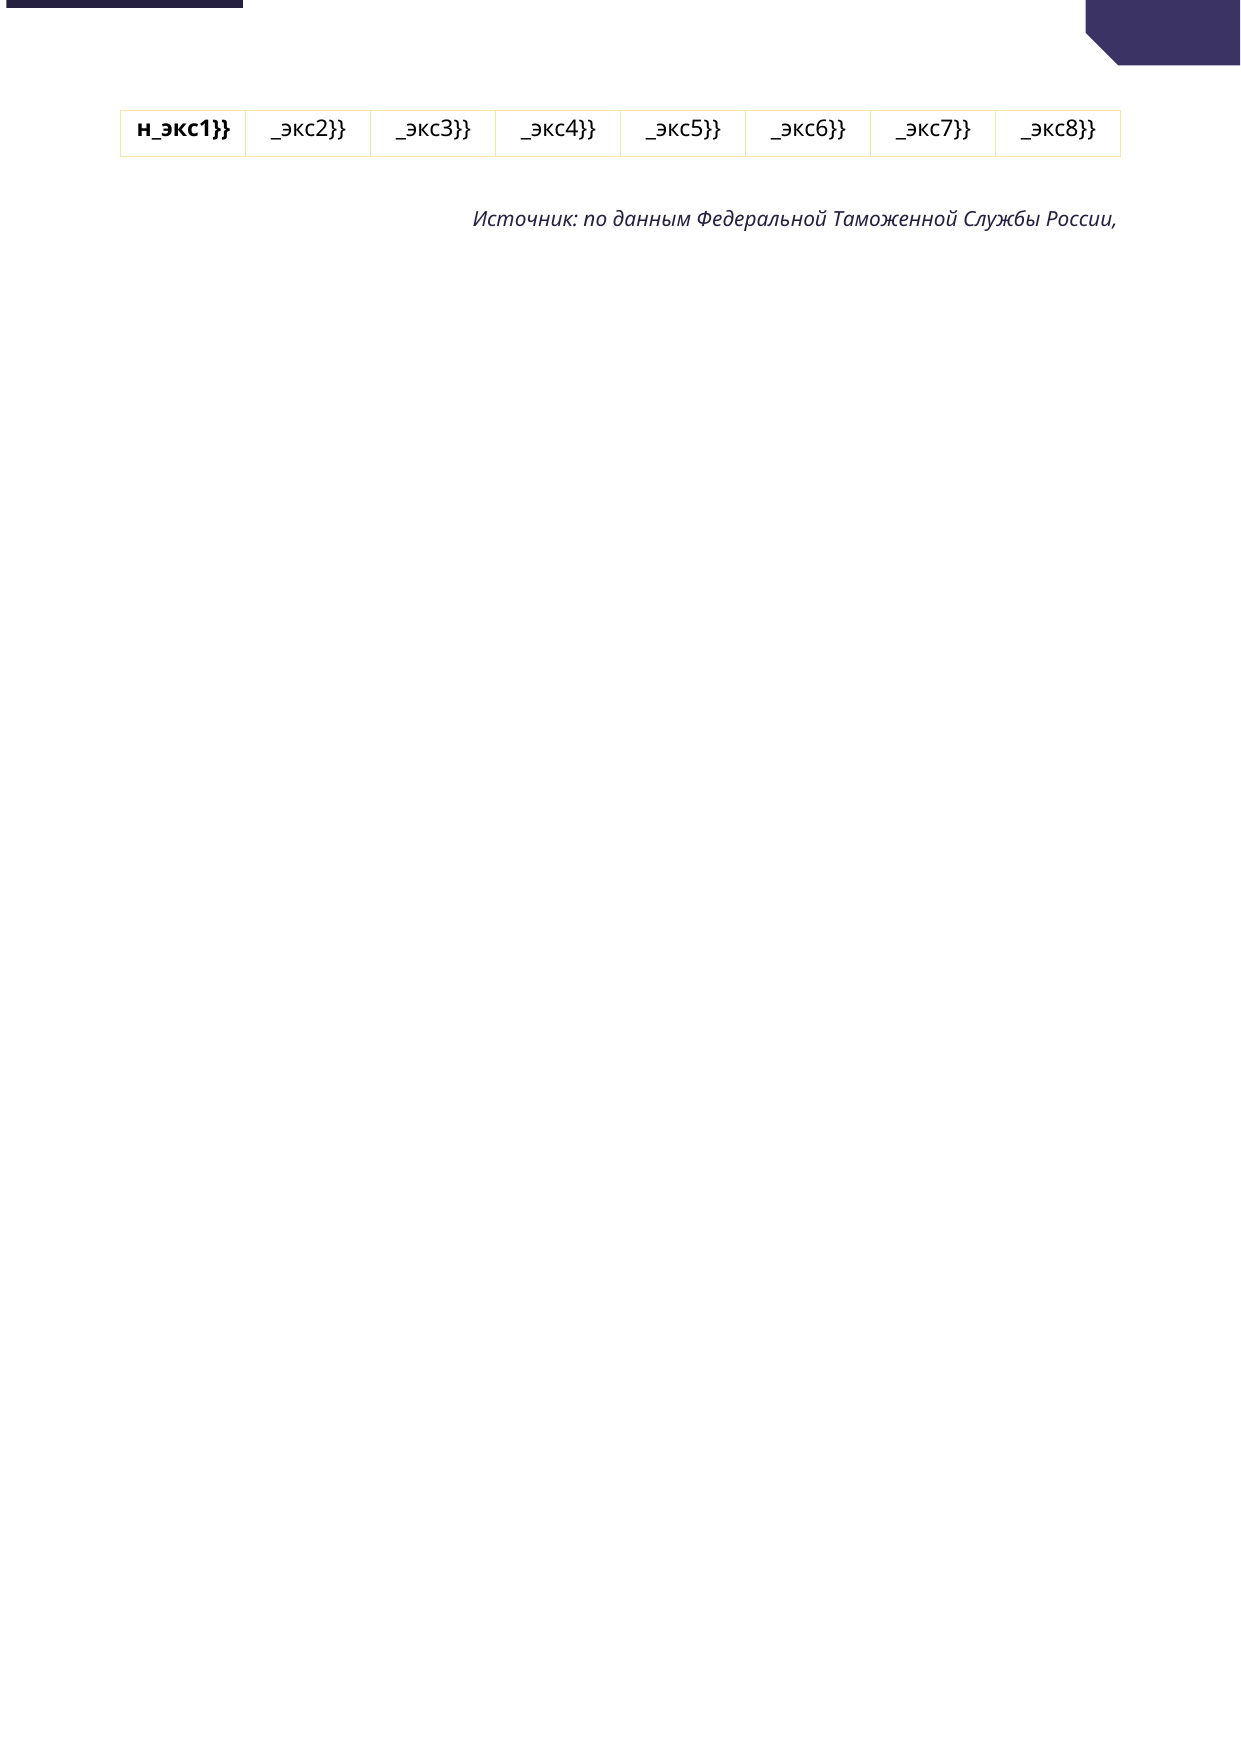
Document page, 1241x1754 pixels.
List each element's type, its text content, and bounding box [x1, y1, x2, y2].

table_cell {{дол_дин_экс5}} [621, 111, 745, 156]
table_cell {{дол_дин_экс4}} [496, 111, 620, 156]
table_cell {{дол_дин_экс7}} [871, 111, 995, 156]
table_cell {{дол_дин_экс2}} [246, 111, 370, 156]
text Источник: по данным Федеральной Таможенной Службы России, [120, 204, 1120, 232]
table_cell {{дол_дин_экс6}} [746, 111, 870, 156]
table_cell {{дол_дин_экс1}} [121, 111, 245, 156]
table_cell {{дол_дин_экс3}} [371, 111, 495, 156]
table_cell {{дол_дин_экс8}} [996, 111, 1120, 156]
